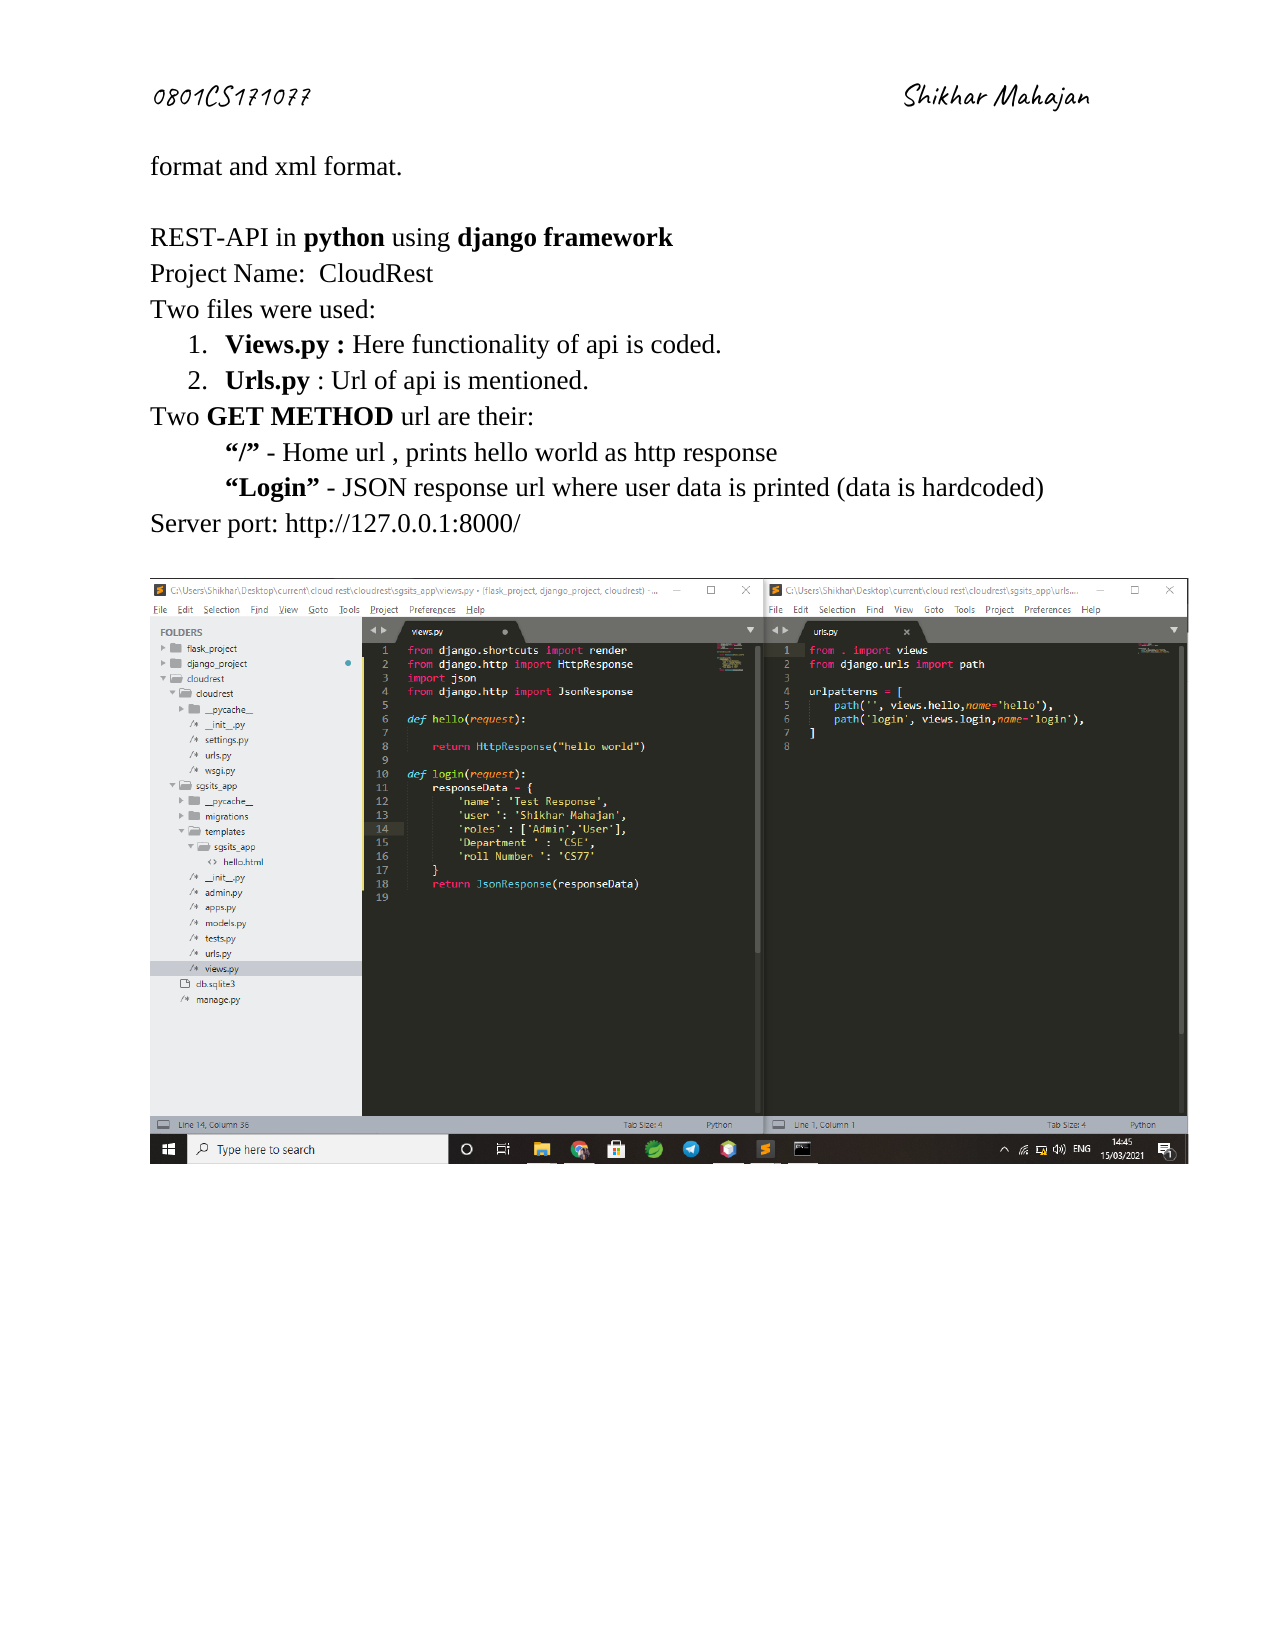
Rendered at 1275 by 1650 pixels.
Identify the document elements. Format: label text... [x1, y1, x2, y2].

list Views.py : Here functionality of api is coded. [187, 329, 1125, 360]
text format and xml format. [150, 150, 1125, 181]
text REST-API in python using django framework [150, 221, 1125, 253]
text “/” - Home url , prints hello world as http response [225, 436, 1125, 467]
picture [150, 578, 1189, 1164]
list Urls.py : Url of api is mentioned. [187, 364, 1125, 396]
text “Login” - JSON response url where user data is printed (data is hardcoded) [225, 472, 1125, 503]
text Project Name: CloudRest [150, 257, 1125, 288]
text Two files were used: [150, 293, 1125, 324]
text Two GET METHOD url are their: [150, 400, 1125, 431]
text Server port: http://127.0.0.1:8000/ [150, 507, 1125, 538]
